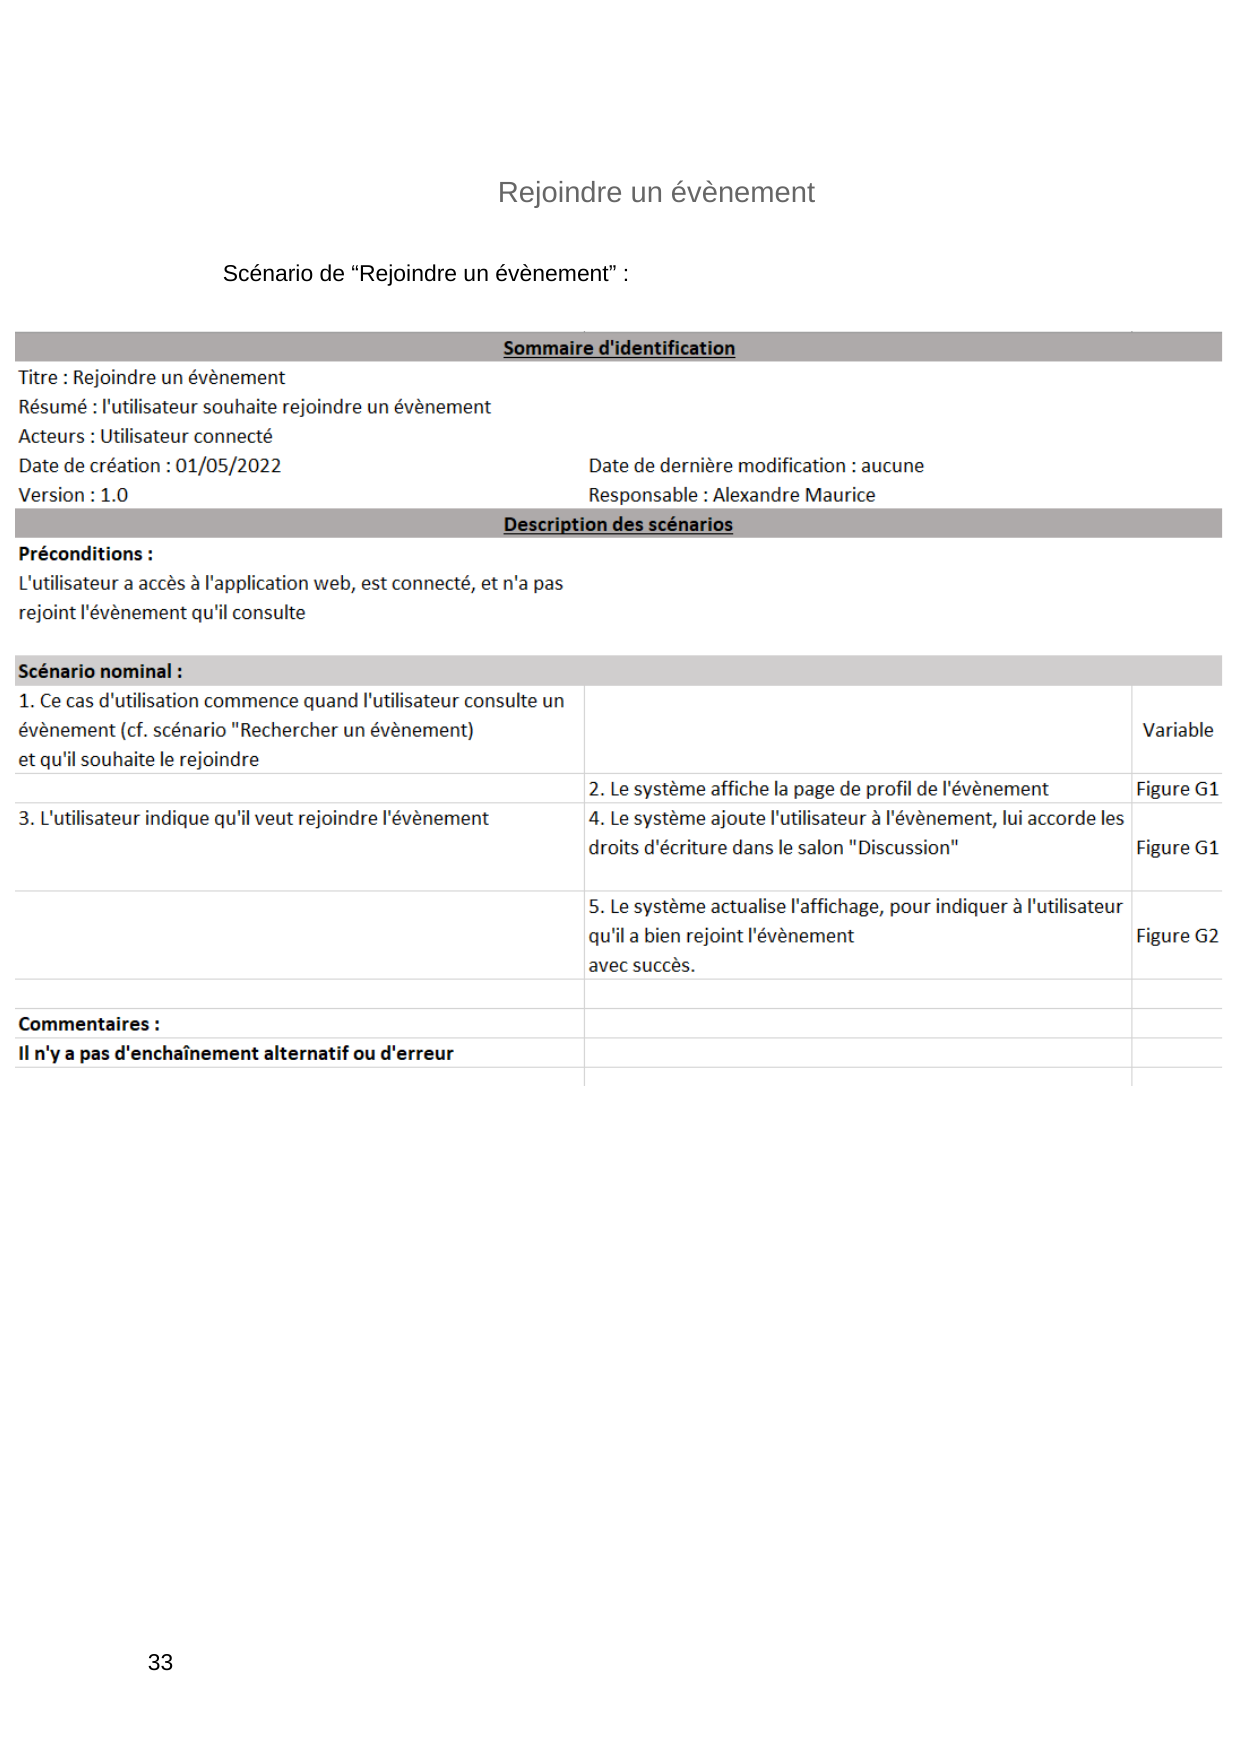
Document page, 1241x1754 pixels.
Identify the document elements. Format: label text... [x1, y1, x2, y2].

picture [15, 331, 1223, 1086]
text Scénario de “Rejoindre un évènement” : [223, 260, 1090, 287]
subtitle Rejoindre un évènement [223, 175, 1090, 208]
